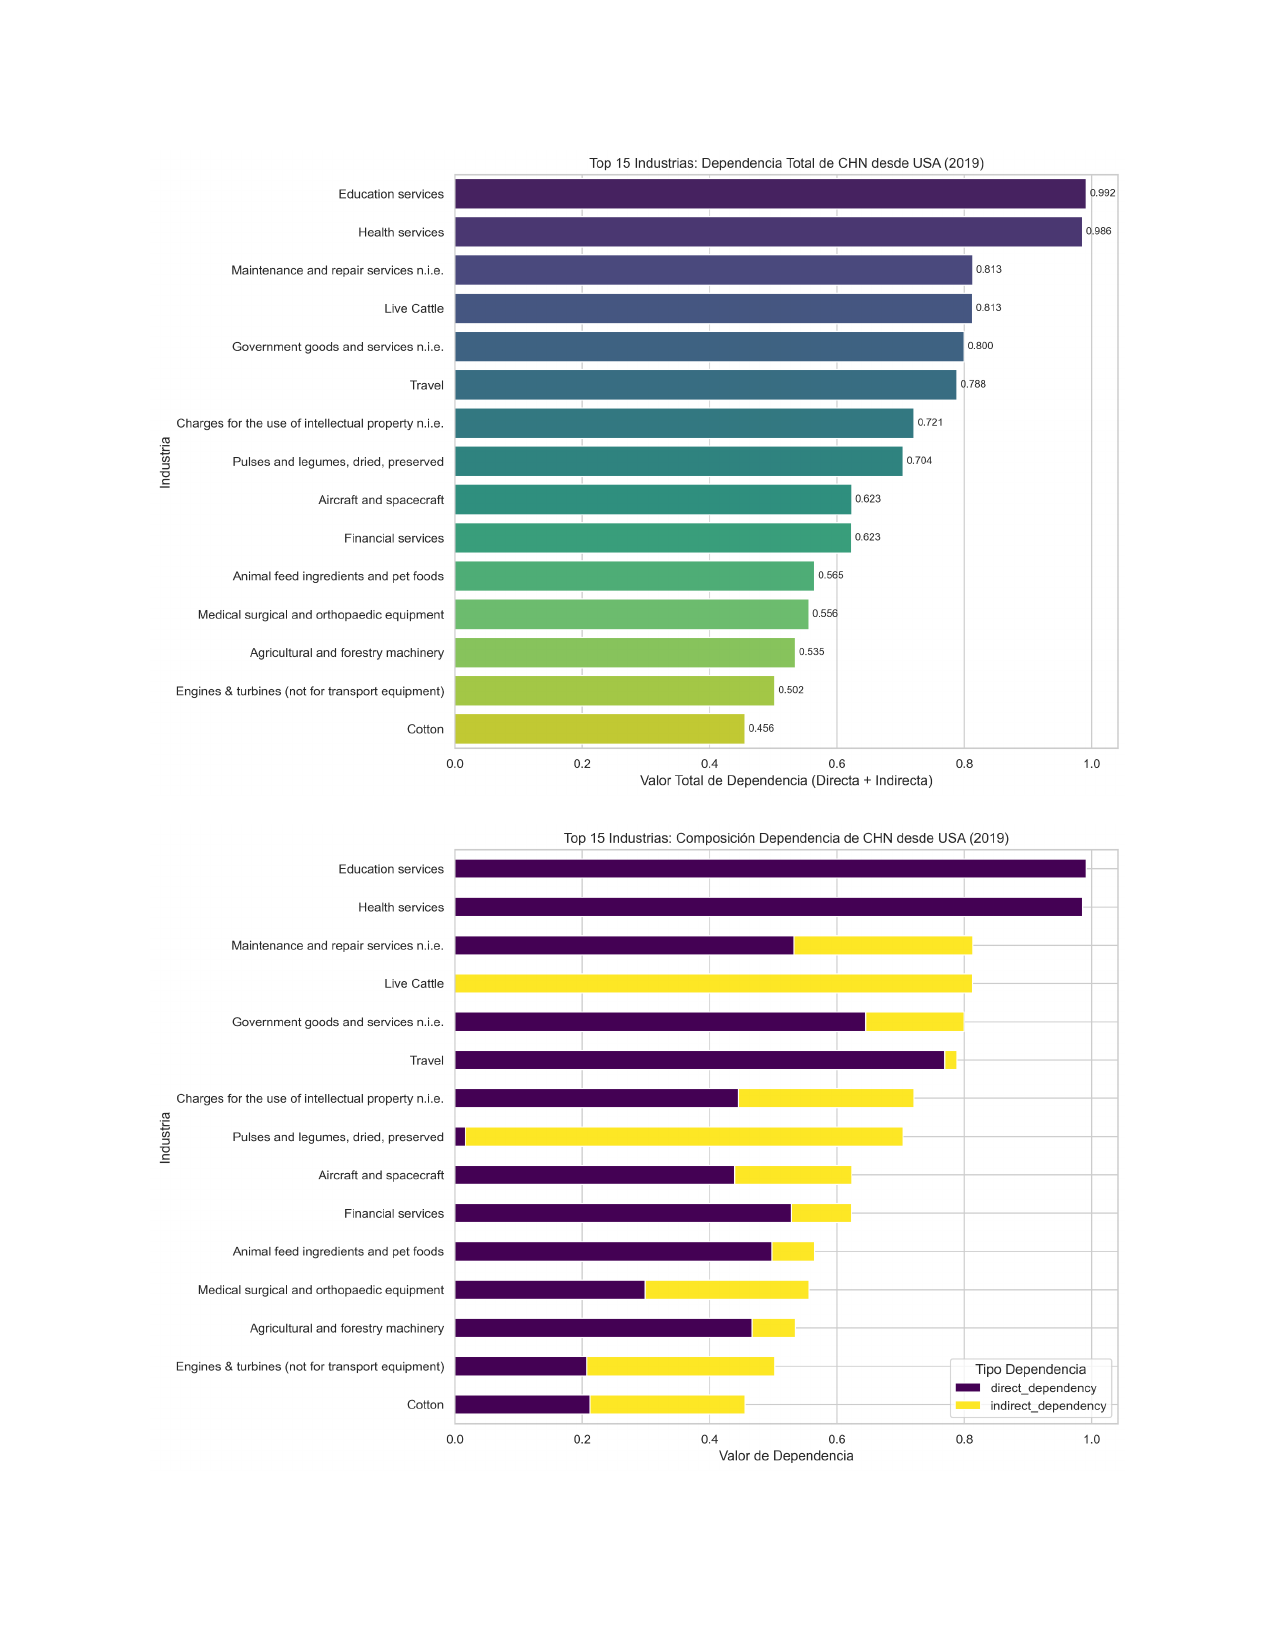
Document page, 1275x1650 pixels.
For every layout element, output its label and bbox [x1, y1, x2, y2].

picture [150, 150, 1125, 796]
picture [150, 824, 1125, 1471]
